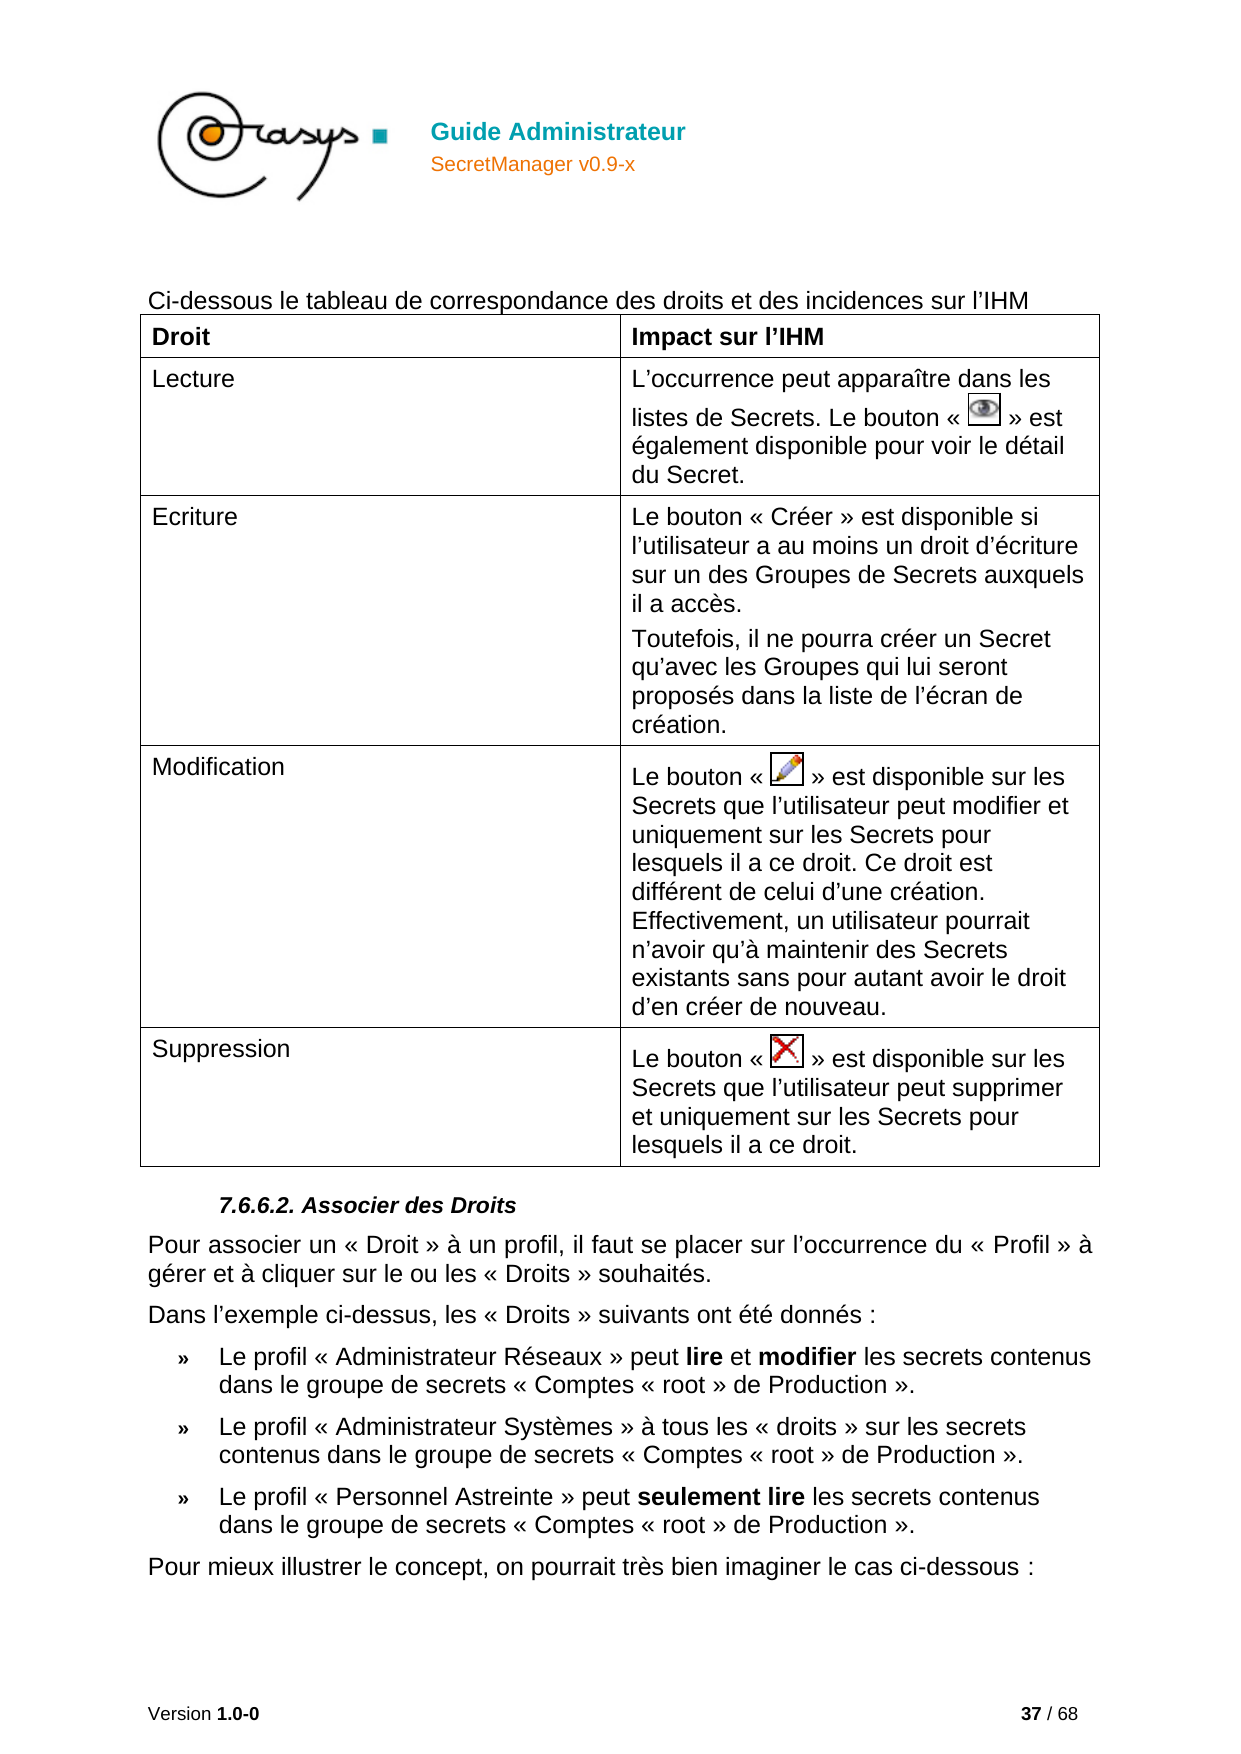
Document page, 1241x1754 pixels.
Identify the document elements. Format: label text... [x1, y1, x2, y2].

table_cell L’occurrence peut apparaître dans les listes de Secrets. Le bouton « » est également disponible pour voir le détail du Secret. [621, 358, 1099, 495]
table_cell Ecriture [141, 496, 620, 745]
picture [969, 394, 999, 424]
table_header Impact sur l’IHM [621, 315, 1099, 357]
picture [772, 754, 802, 784]
table_cell Suppression [141, 1028, 620, 1166]
text Dans l’exemple ci-dessus, les « Droits » suivants ont été donnés : [148, 1300, 1092, 1329]
table_cell Le bouton « » est disponible sur les Secrets que l’utilisateur peut supprimer et uniquement sur les Secrets pour lesquels il a ce droit. [621, 1028, 1099, 1166]
table_cell Le bouton « » est disponible sur les Secrets que l’utilisateur peut modifier et uniquement sur les Secrets pour lesquels il a ce droit. Ce droit est différent de celui d’une création. Effectivement, un utilisateur pourrait n’avoir qu’à maintenir des Secrets existants sans pour autant avoir le droit d’en créer de nouveau. [621, 746, 1099, 1027]
subtitle Associer des Droits [218, 1192, 1092, 1218]
text Pour associer un « Droit » à un profil, il faut se placer sur l’occurrence du « Profil » à gérer et à cliquer sur le ou les « Droits » souhaités. [148, 1230, 1092, 1288]
picture [772, 1036, 802, 1066]
text Le profil « Administrateur Systèmes » à tous les « droits » sur les secrets contenus dans le groupe de secrets « Comptes « root » de Production ». [177, 1412, 1092, 1469]
text Ci-dessous le tableau de correspondance des droits et des incidences sur l’IHM [148, 286, 1092, 314]
table_cell Modification [141, 746, 620, 1027]
text Le profil « Personnel Astreinte » peut seulement lire les secrets contenus dans le groupe de secrets « Comptes « root » de Production ». [177, 1482, 1092, 1539]
picture [147, 80, 408, 220]
text Le profil « Administrateur Réseaux » peut lire et modifier les secrets contenus dans le groupe de secrets « Comptes « root » de Production ». [177, 1342, 1092, 1399]
table_header Droit [141, 315, 620, 357]
table_cell Lecture [141, 358, 620, 495]
text Pour mieux illustrer le concept, on pourrait très bien imaginer le cas ci-dessous : [148, 1552, 1092, 1580]
table_cell Le bouton « Créer » est disponible si l’utilisateur a au moins un droit d’écriture sur un des Groupes de Secrets auxquels il a accès. Toutefois, il ne pourra créer un Secret qu’avec les Groupes qui lui seront proposés dans la liste de l’écran de création. [621, 496, 1099, 745]
